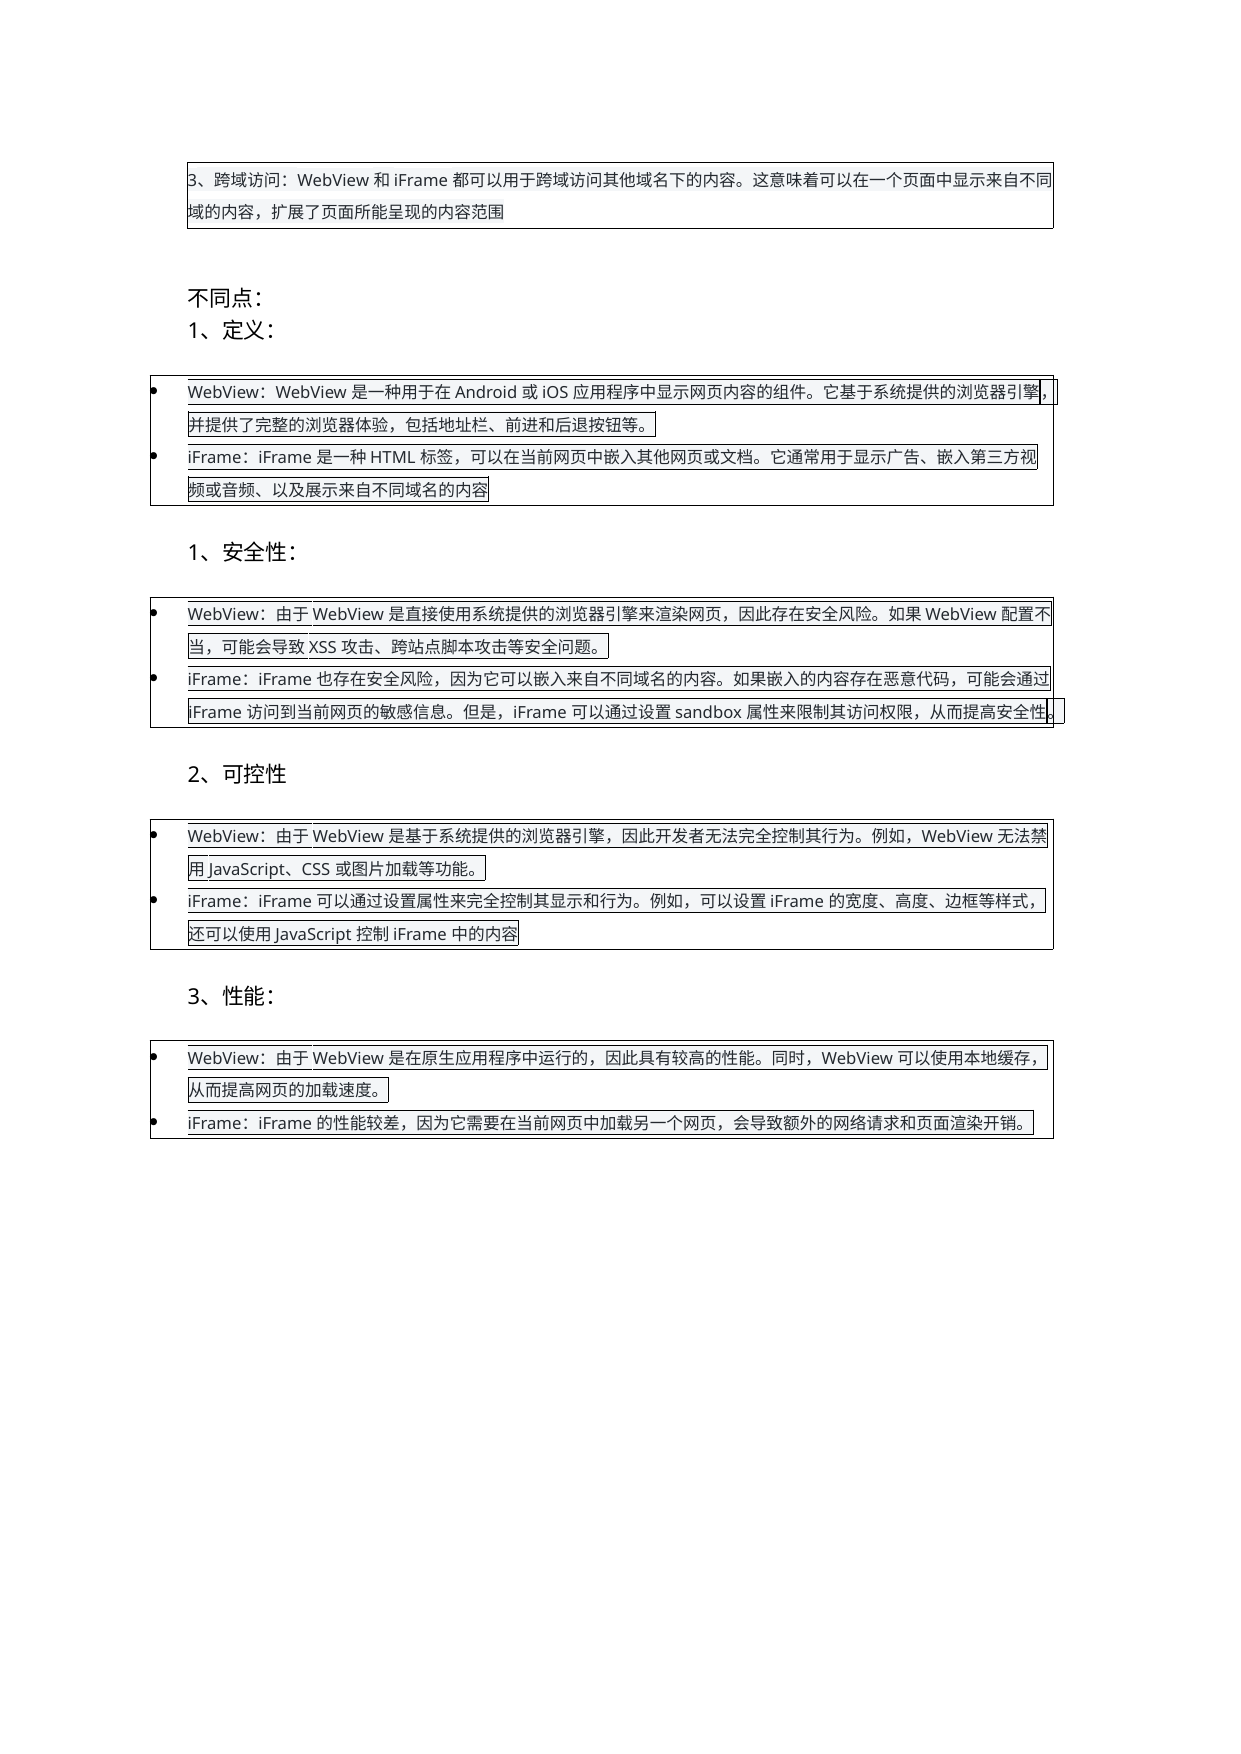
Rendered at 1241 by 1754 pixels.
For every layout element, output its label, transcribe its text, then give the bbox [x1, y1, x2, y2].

list iFrame：iFrame 是一种 HTML 标签，可以在当前网页中嵌入其他网页或文档。它通常用于显示广告、嵌入第三方视频或音频、以及展示来自不同域名的内容 [151, 440, 1053, 505]
list WebView：WebView 是一种用于在 Android 或 iOS 应用程序中显示网页内容的组件。它基于系统提供的浏览器引擎，并提供了完整的浏览器体验，包括地址栏、前进和后退按钮等。 [151, 376, 1053, 440]
list iFrame：iFrame 的性能较差，因为它需要在当前网页中加载另一个网页，会导致额外的网络请求和页面渲染开销。 [151, 1105, 1053, 1138]
list 不同点： [187, 281, 1053, 313]
list iFrame：iFrame 可以通过设置属性来完全控制其显示和行为。例如，可以设置 iFrame 的宽度、高度、边框等样式，还可以使用 JavaScript 控制 iFrame 中的内容 [151, 883, 1053, 949]
list WebView：由于 WebView 是直接使用系统提供的浏览器引擎来渲染网页，因此存在安全风险。如果 WebView 配置不当，可能会导致 XSS 攻击、跨站点脚本攻击等安全问题。 [151, 598, 1053, 662]
list 安全性： [187, 535, 1053, 567]
list 性能： [187, 979, 1053, 1011]
list 1、定义： [187, 313, 1053, 346]
list WebView：由于 WebView 是在原生应用程序中运行的，因此具有较高的性能。同时，WebView 可以使用本地缓存，从而提高网页的加载速度。 [151, 1041, 1053, 1105]
list 可控性 [187, 757, 1053, 789]
text 3、跨域访问：WebView 和 iFrame 都可以用于跨域访问其他域名下的内容。这意味着可以在一个页面中显示来自不同域的内容，扩展了页面所能呈现的内容范围 [188, 163, 1053, 228]
list iFrame：iFrame 也存在安全风险，因为它可以嵌入来自不同域名的内容。如果嵌入的内容存在恶意代码，可能会通过 iFrame 访问到当前网页的敏感信息。但是，iFrame 可以通过设置 sandbox 属性来限制其访问权限，从而提高安全性。 [151, 662, 1053, 727]
list WebView：由于 WebView 是基于系统提供的浏览器引擎，因此开发者无法完全控制其行为。例如，WebView 无法禁用 JavaScript、CSS 或图片加载等功能。 [151, 820, 1053, 883]
